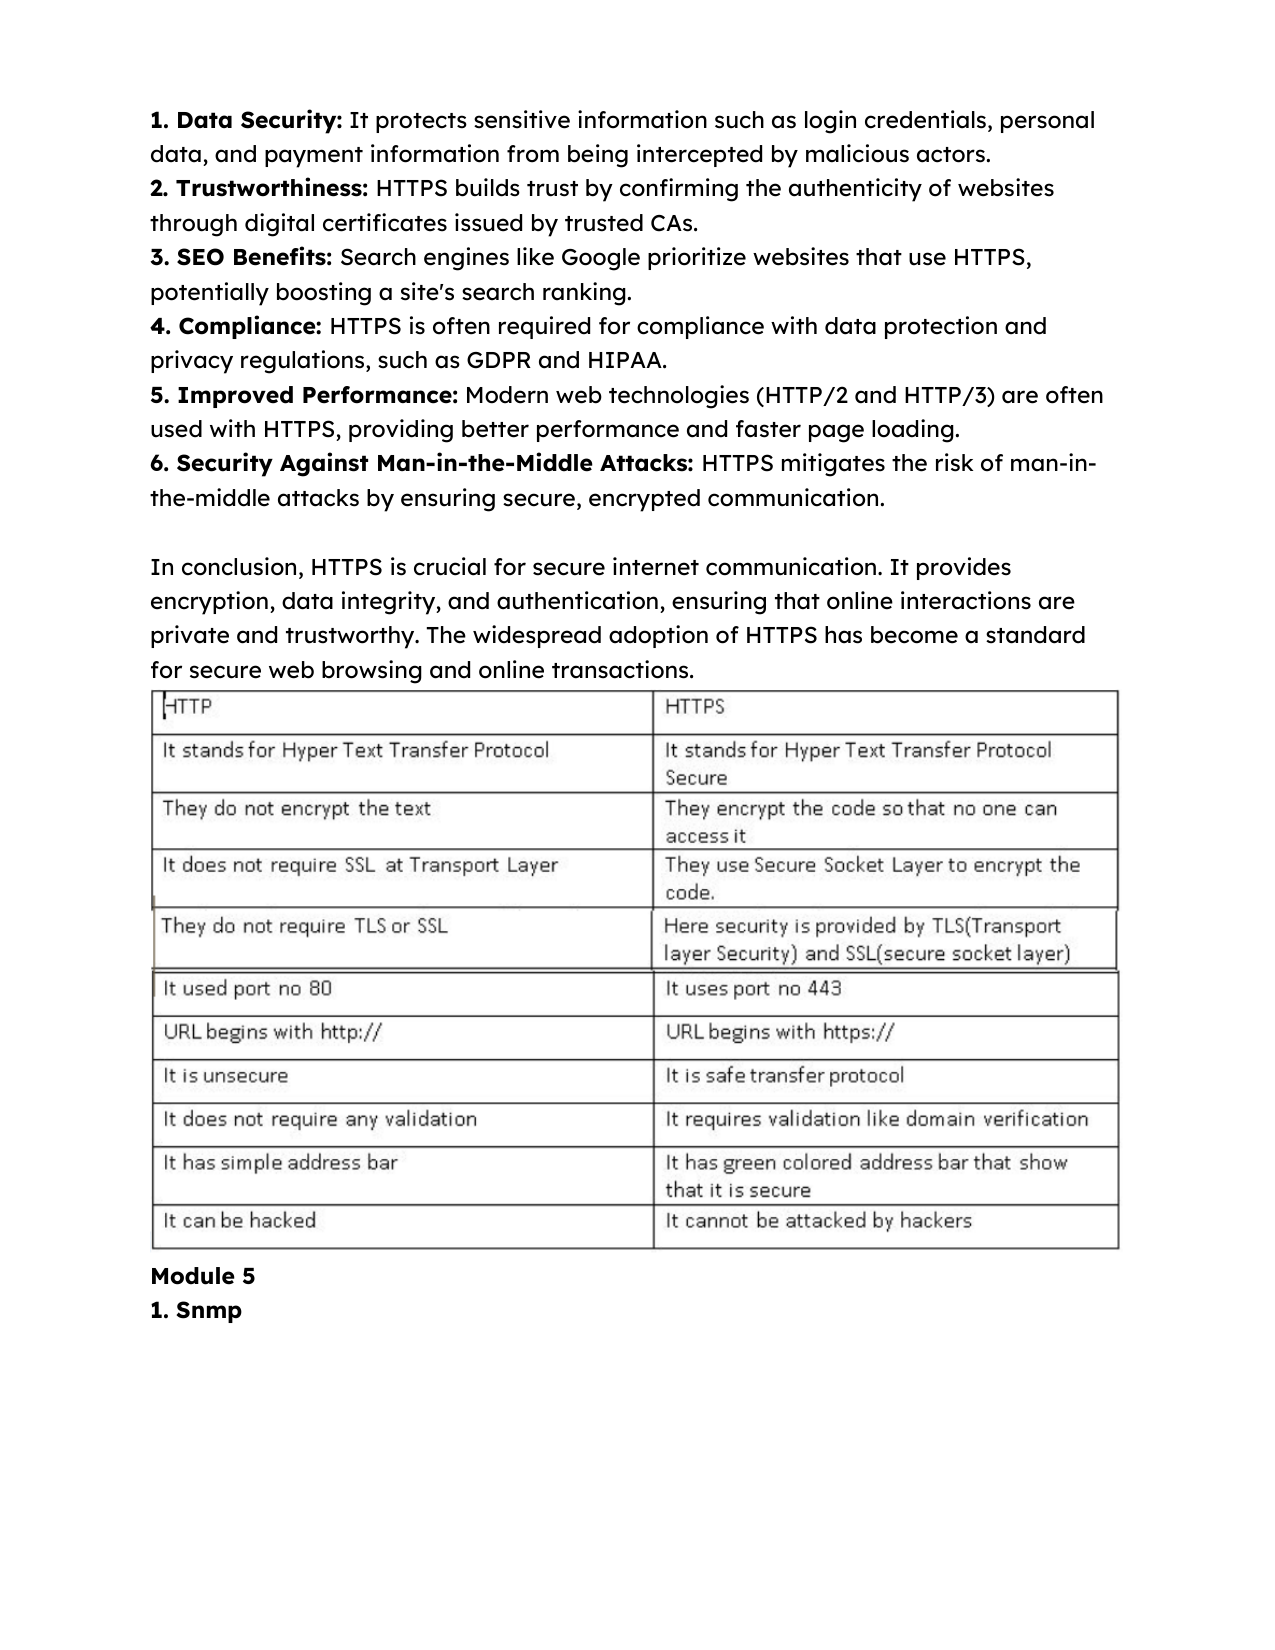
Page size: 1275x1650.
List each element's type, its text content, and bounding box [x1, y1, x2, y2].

text 1. Data Security: It protects sensitive information such as login credentials, personal data, and payment information from being intercepted by malicious actors. [150, 105, 1125, 168]
picture [150, 689, 1125, 1257]
text Module 5 [150, 1261, 1125, 1290]
text 3. SEO Benefits: Search engines like Google prioritize websites that use HTTPS, potentially boosting a site's search ranking. [150, 243, 1125, 306]
text In conclusion, HTTPS is crucial for secure internet communication. It provides encryption, data integrity, and authentication, ensuring that online interactions are private and trustworthy. The widespread adoption of HTTPS has become a standard for secure web browsing and online transactions. [150, 552, 1125, 684]
text 2. Trustworthiness: HTTPS builds trust by confirming the authenticity of websites through digital certificates issued by trusted CAs. [150, 174, 1125, 237]
text 5. Improved Performance: Modern web technologies (HTTP/2 and HTTP/3) are often used with HTTPS, providing better performance and faster page loading. [150, 380, 1125, 443]
text 1. Snmp [150, 1296, 1125, 1324]
text 6. Security Against Man-in-the-Middle Attacks: HTTPS mitigates the risk of man-in-the-middle attacks by ensuring secure, encrypted communication. [150, 449, 1125, 512]
text 4. Compliance: HTTPS is often required for compliance with data protection and privacy regulations, such as GDPR and HIPAA. [150, 311, 1125, 374]
